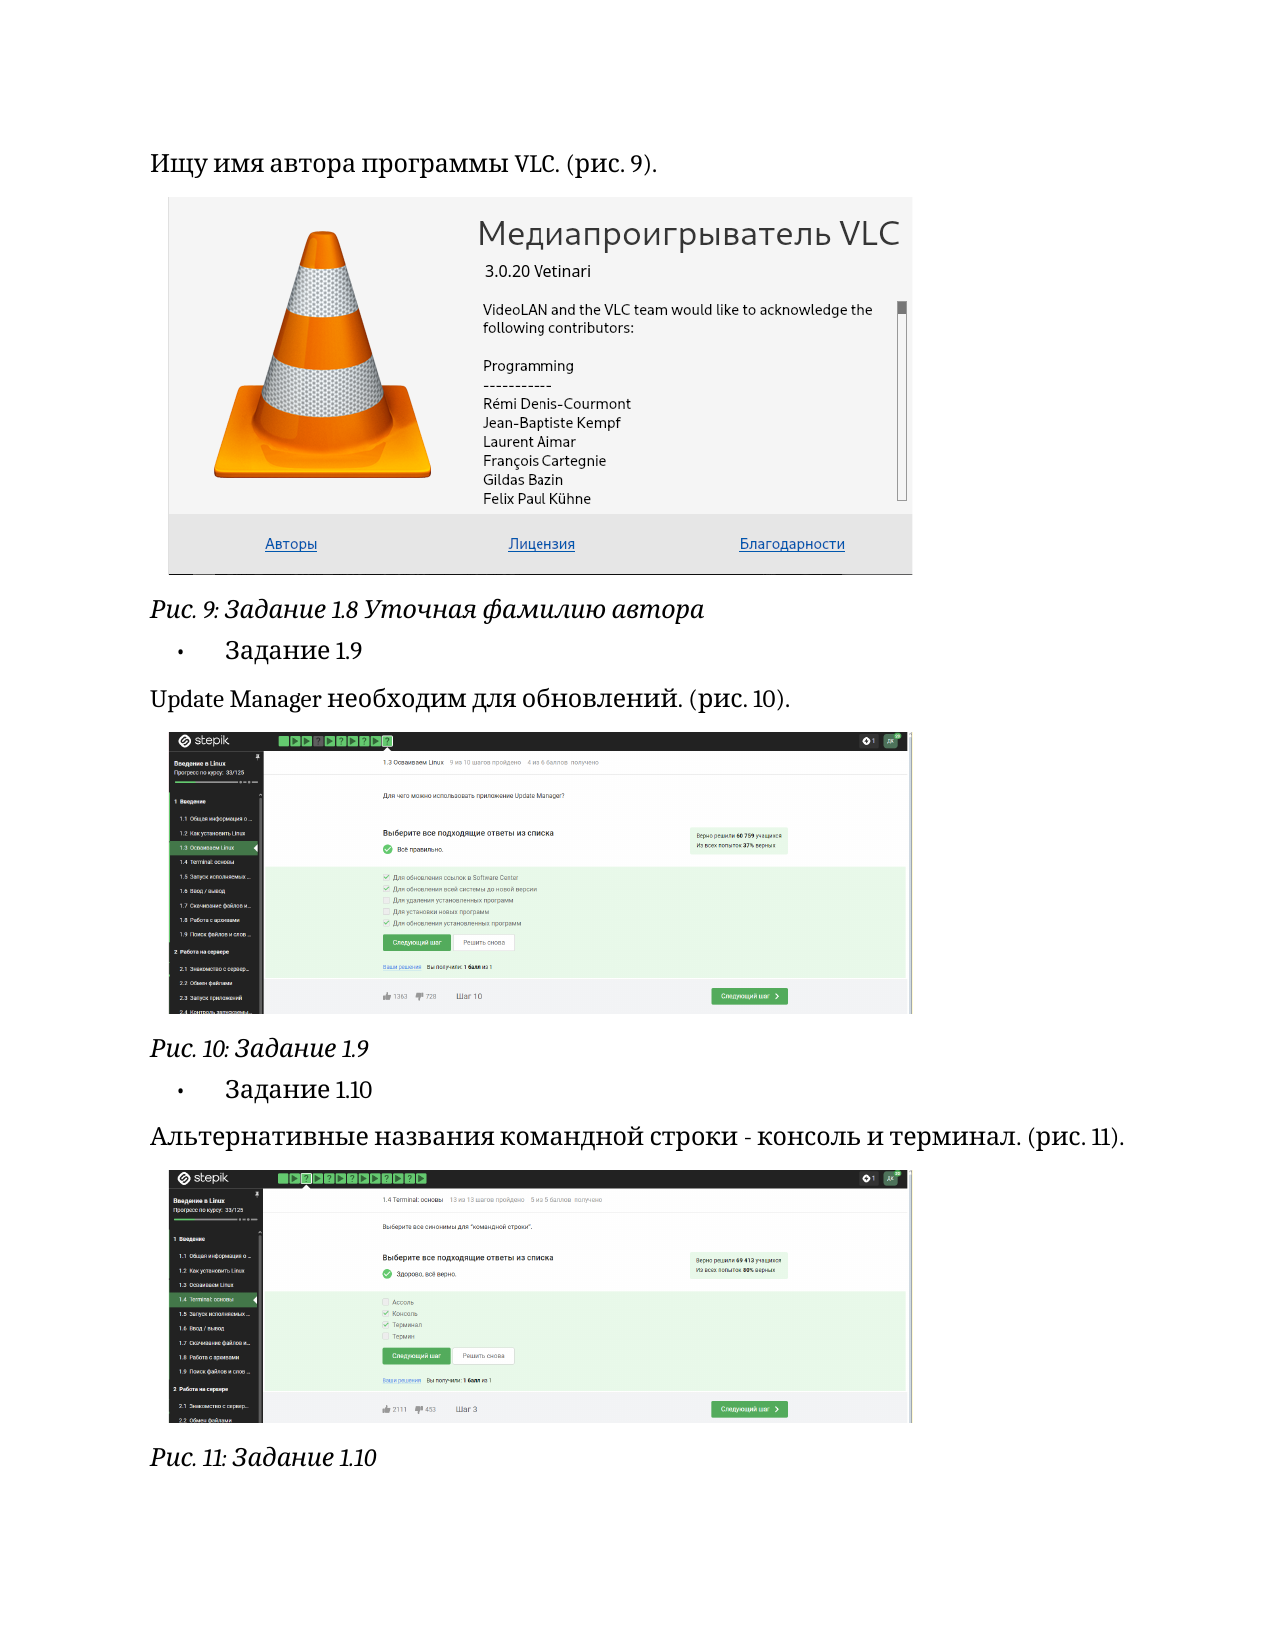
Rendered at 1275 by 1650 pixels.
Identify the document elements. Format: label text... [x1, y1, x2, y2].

text Рис. 11: Задание 1.10 [150, 1444, 1125, 1473]
picture [168, 732, 913, 1014]
text Альтернативные названия командной строки - консоль и терминал. (рис. 11). [150, 1123, 1125, 1152]
list Задание 1.9 [175, 637, 1125, 666]
list Задание 1.10 [175, 1076, 1125, 1104]
text Ищу имя автора программы VLC. (рис. 9). [150, 150, 1125, 179]
picture [168, 197, 913, 575]
text Рис. 9: Задание 1.8 Уточная фамилию автора [150, 596, 1125, 624]
text Update Manager необходим для обновлений. (рис. 10). [150, 684, 1125, 713]
picture [168, 1170, 913, 1423]
text Рис. 10: Задание 1.9 [150, 1034, 1125, 1063]
